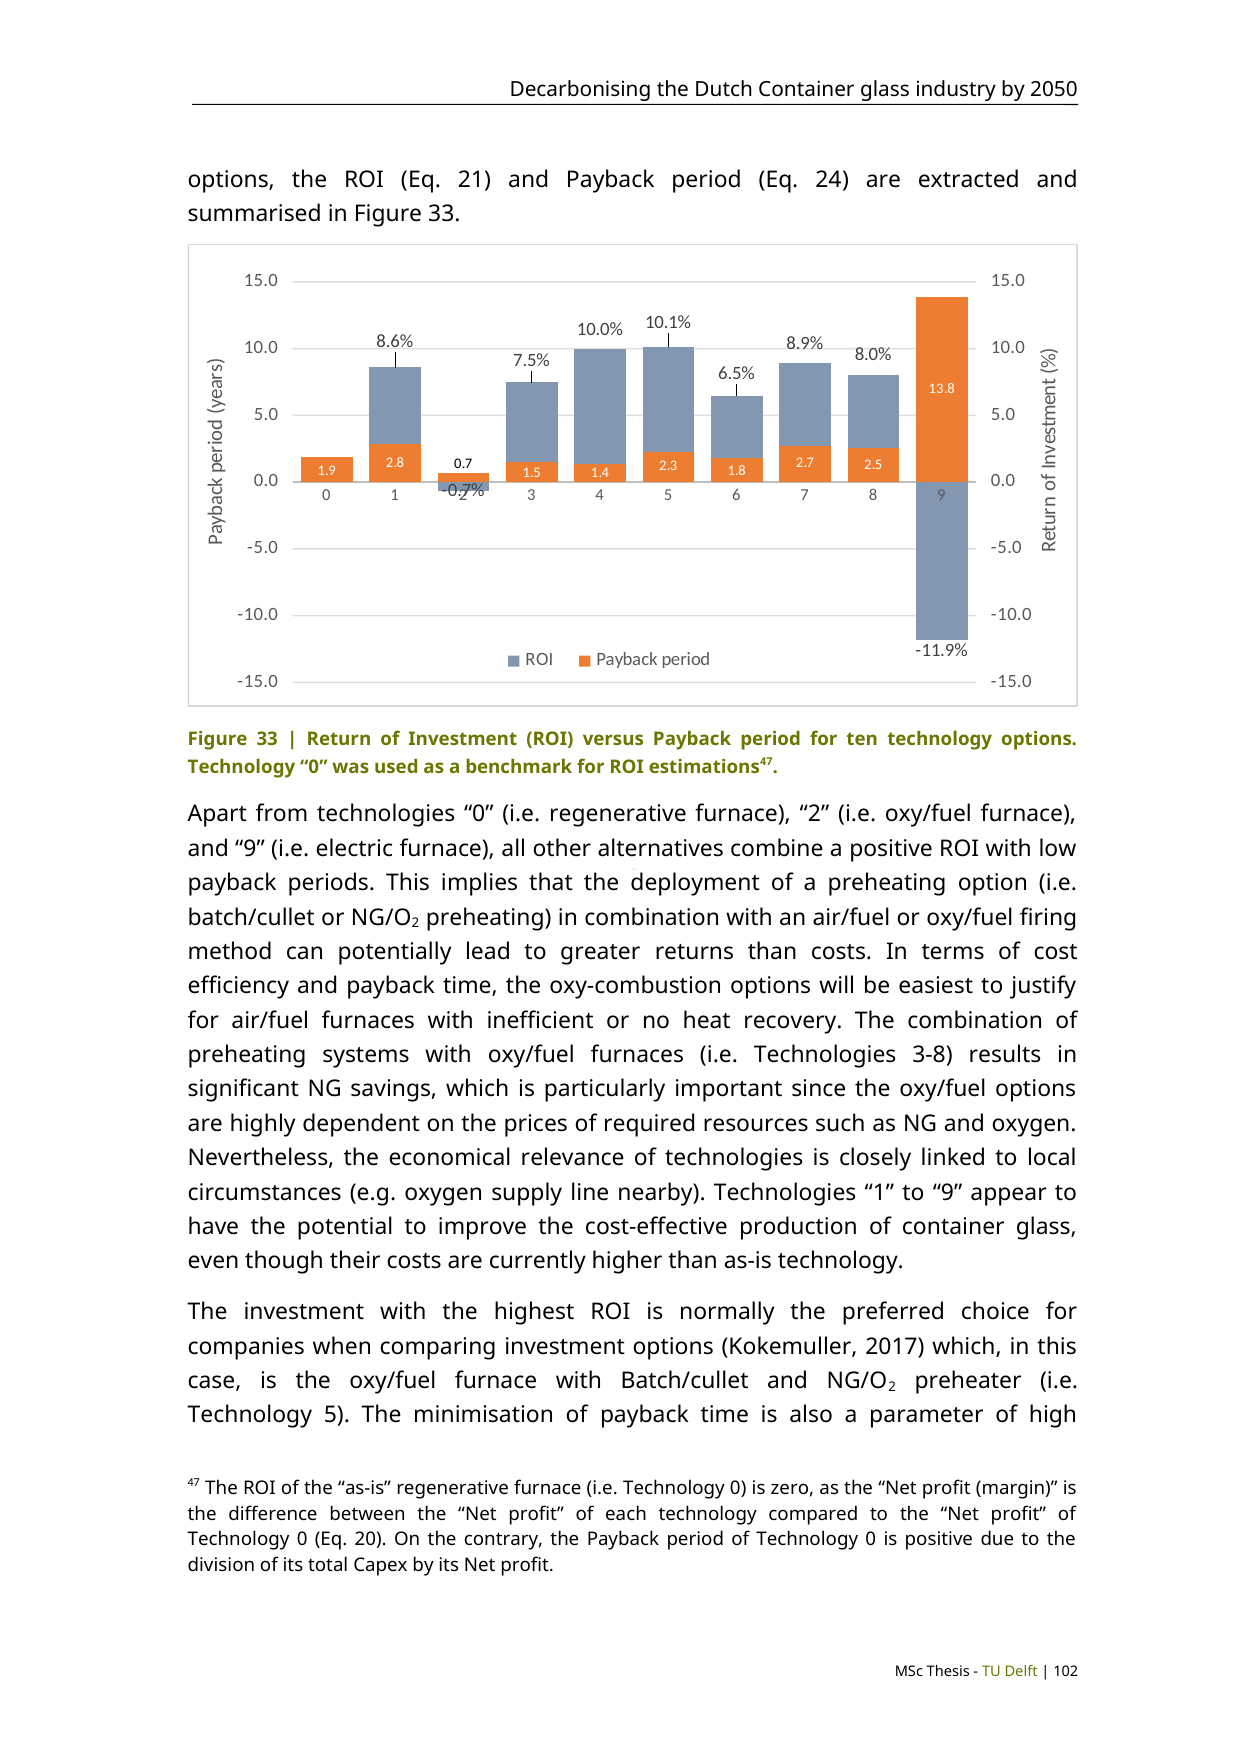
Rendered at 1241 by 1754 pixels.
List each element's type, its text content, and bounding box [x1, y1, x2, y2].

text Figure 33 | Return of Investment (ROI) versus Payback period for ten technology options. Technology “0” was used as a benchmark for ROI estimations. [187, 726, 1078, 779]
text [187, 162, 1078, 228]
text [187, 1295, 1078, 1430]
text Apart from technologies “0” (i.e. regenerative furnace), “2” (i.e. oxy/fuel furnace), and “9” (i.e. electric furnace), all other alternatives combine a positive ROI with low payback periods. This implies that the deployment of a preheating option (i.e. batch/cullet or NG/O2 preheating) in combination with an air/fuel or oxy/fuel firing method can potentially lead to greater returns than costs. In terms of cost efficiency and payback time, the oxy-combustion options will be easiest to justify for air/fuel furnaces with inefficient or no heat recovery. The combination of preheating systems with oxy/fuel furnaces (i.e. Technologies 3-8) results in significant NG savings, which is particularly important since the oxy/fuel options are highly dependent on the prices of required resources such as NG and oxygen. Nevertheless, the economical relevance of technologies is closely linked to local circumstances (e.g. oxygen supply line nearby). Technologies “1” to “9” appear to have the potential to improve the cost-effective production of container glass, even though their costs are currently higher than as-is technology. [187, 797, 1078, 1276]
